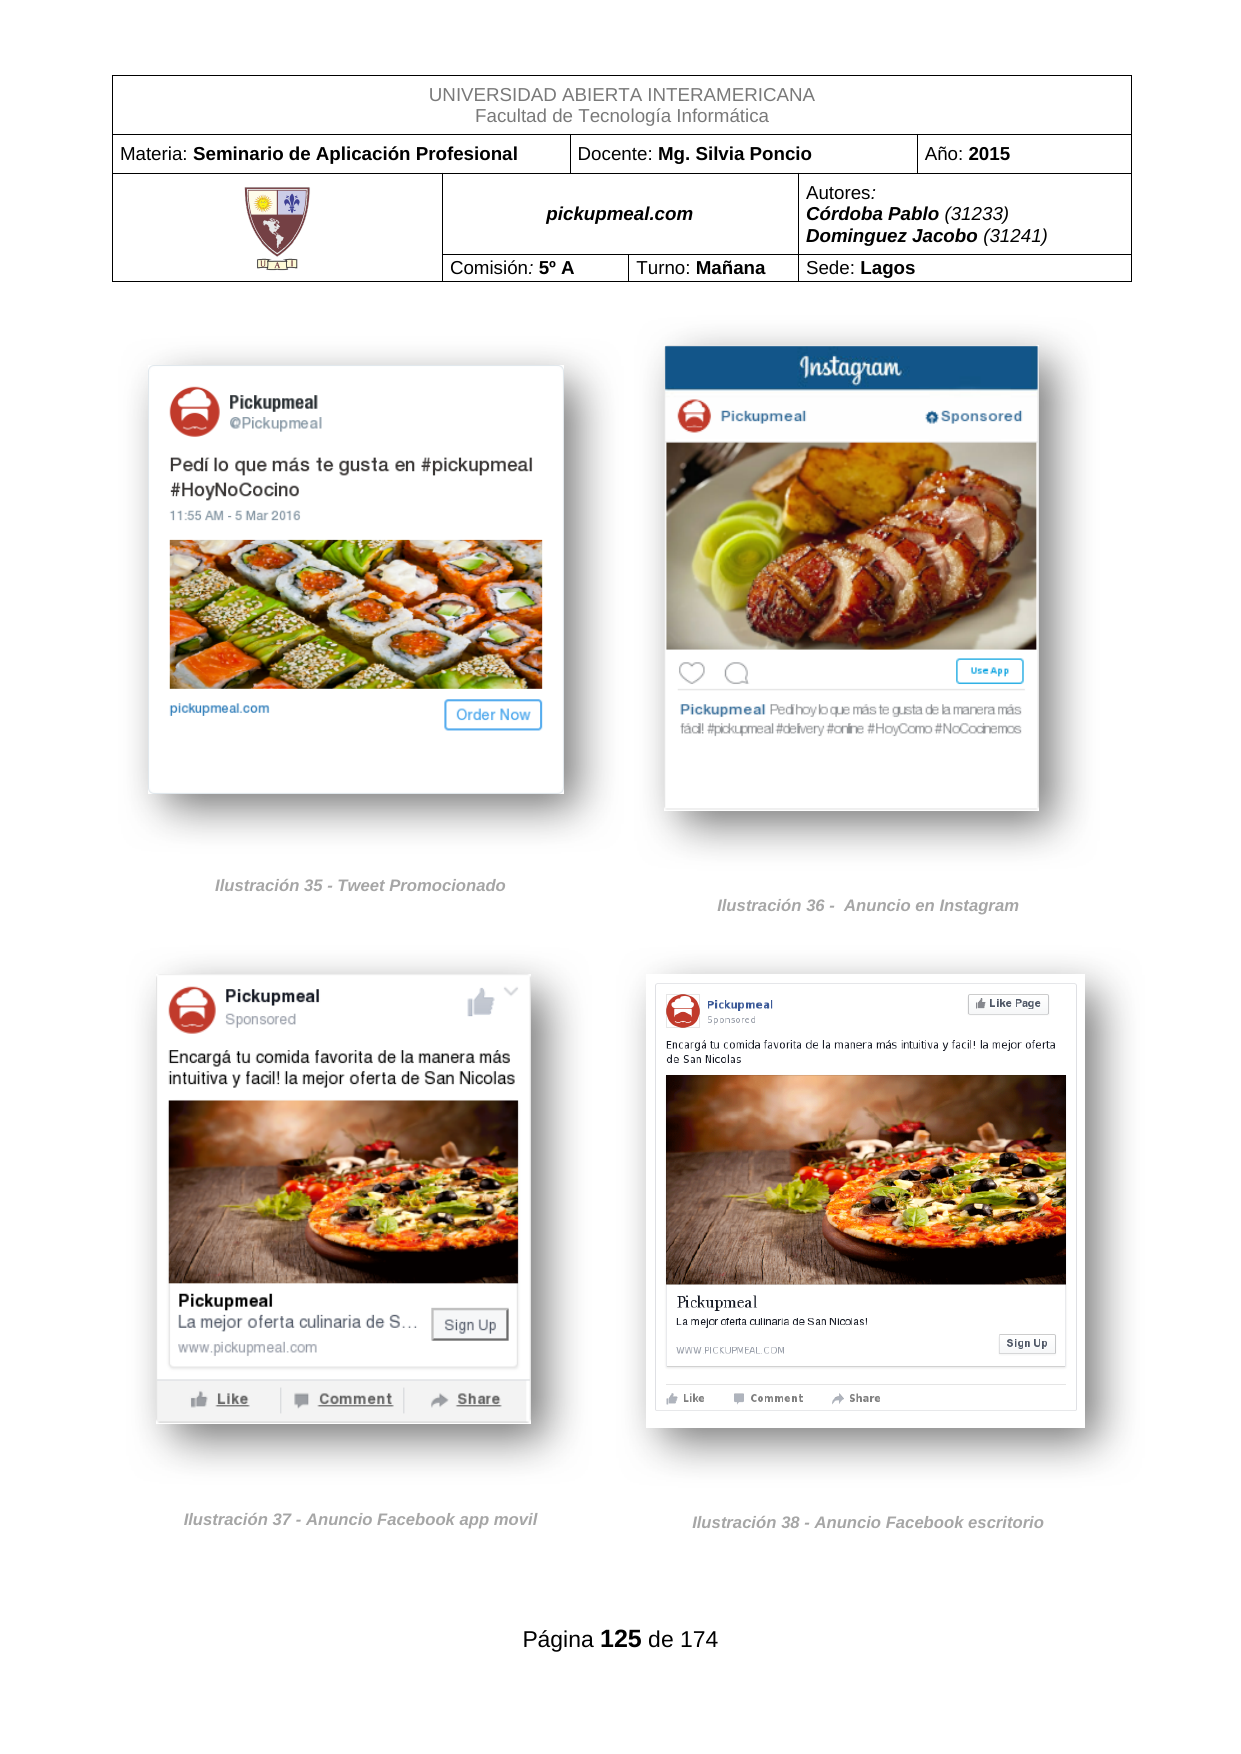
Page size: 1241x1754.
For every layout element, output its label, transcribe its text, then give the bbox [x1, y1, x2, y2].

picture [664, 345, 1039, 811]
picture [230, 182, 325, 273]
picture [646, 974, 1085, 1428]
table_header Ilustración 36 - Anuncio en Instagram [610, 308, 1128, 937]
picture [156, 974, 531, 1424]
table_cell Muy seguido [640, 969, 1121, 1464]
table_cell Ilustración 37 - Anuncio Facebook app movil [113, 938, 610, 1554]
table_header Ilustración 35 - Tweet Promocionado [113, 308, 610, 937]
table_cell Bueno [142, 360, 600, 830]
table_cell Ilustración 38 - Anuncio Facebook escritorio [610, 938, 1128, 1554]
picture [148, 365, 564, 794]
table_cell Poco [658, 339, 1076, 847]
table_cell 5 a 10 [150, 969, 568, 1461]
